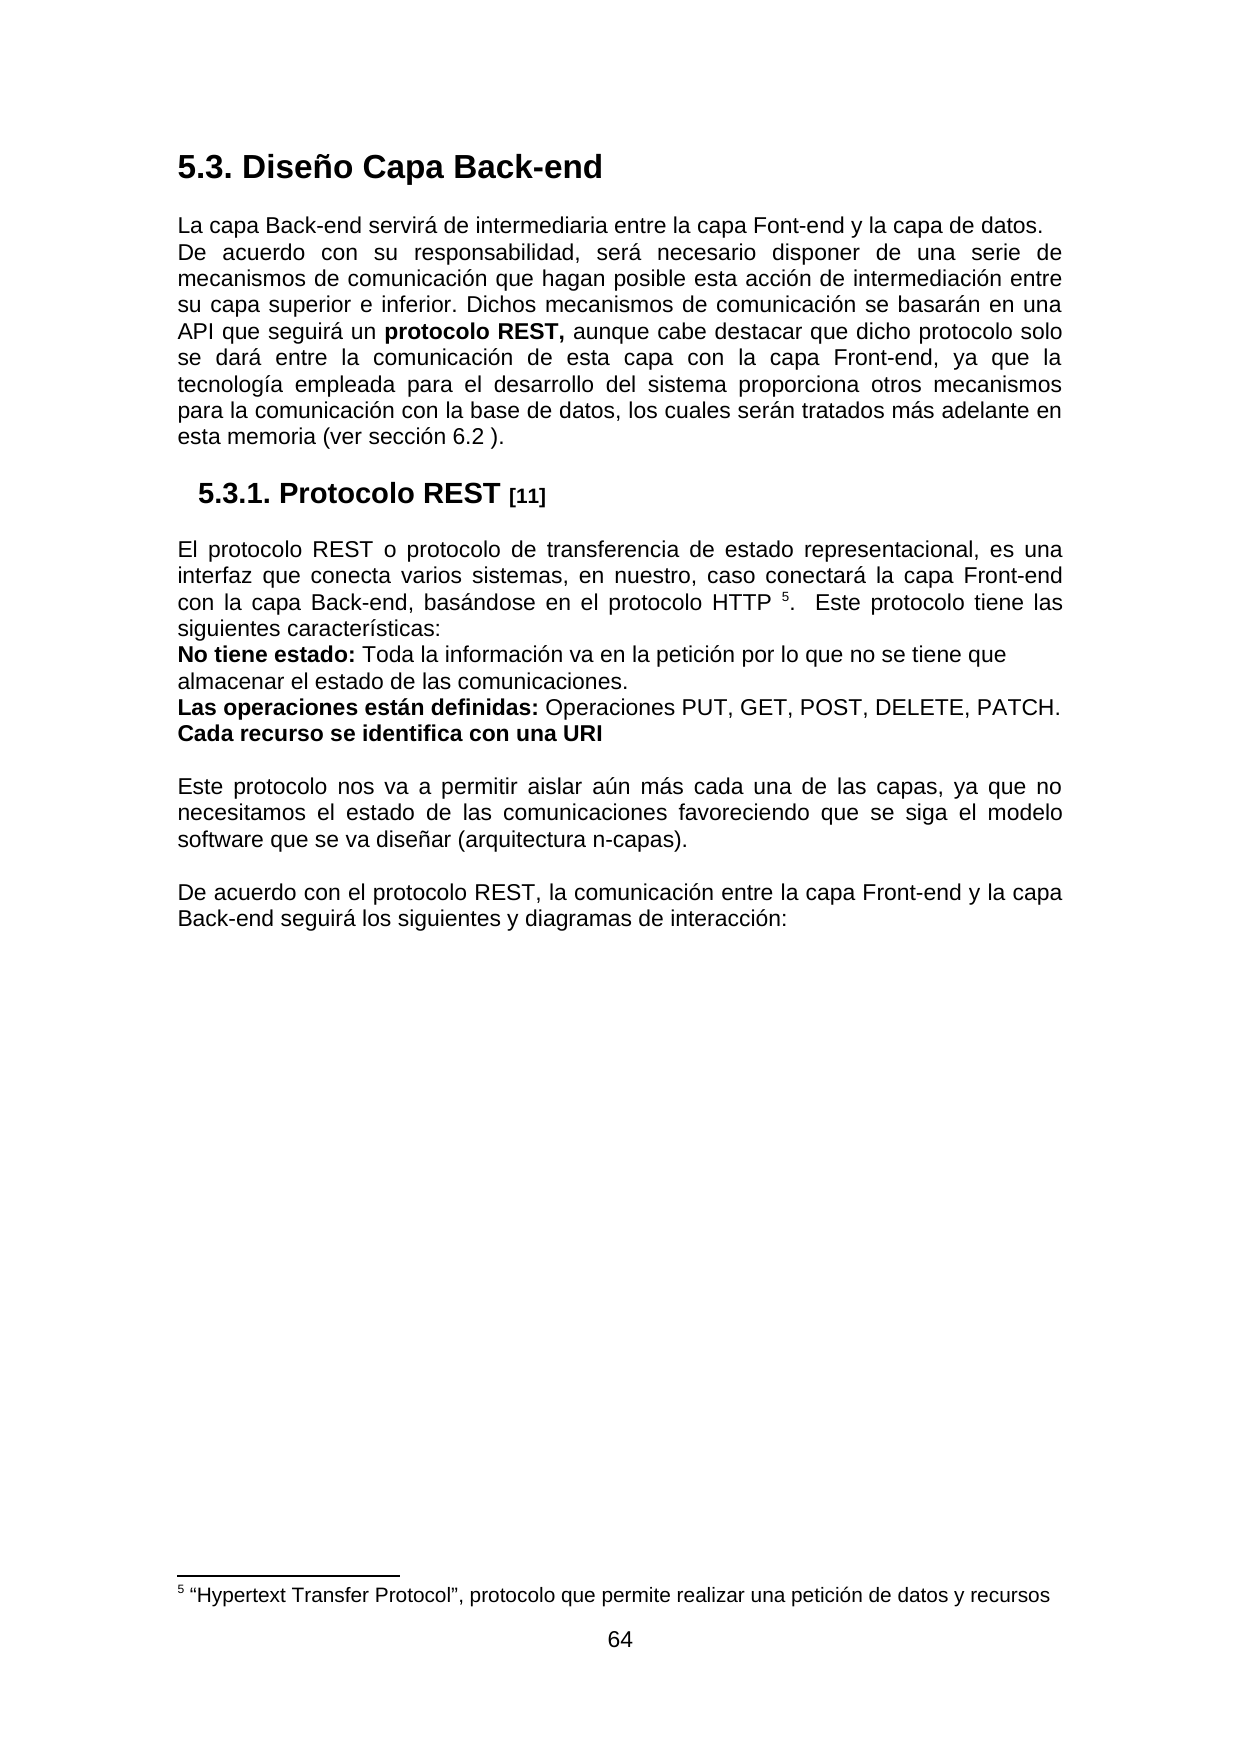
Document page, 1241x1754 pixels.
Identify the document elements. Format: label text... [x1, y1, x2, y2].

text Este protocolo nos va a permitir aislar aún más cada una de las capas, ya que no necesitamos el estado de las comunicaciones favoreciendo que se siga el modelo software que se va diseñar (arquitectura n-capas). [177, 773, 1063, 852]
subtitle 5.3. Diseño Capa Back-end [177, 148, 1063, 186]
text El protocolo REST o protocolo de transferencia de estado representacional, es una interfaz que conecta varios sistemas, en nuestro, caso conectará la capa Front-end con la capa Back-end, basándose en el protocolo HTTP . Este protocolo tiene las siguientes características: [177, 536, 1063, 641]
text De acuerdo con el protocolo REST, la comunicación entre la capa Front-end y la capa Back-end seguirá los siguientes y diagramas de interacción: [177, 878, 1063, 931]
text De acuerdo con su responsabilidad, será necesario disponer de una serie de mecanismos de comunicación que hagan posible esta acción de intermediación entre su capa superior e inferior. Dichos mecanismos de comunicación se basarán en una API que seguirá un protocolo REST, aunque cabe destacar que dicho protocolo solo se dará entre la comunicación de esta capa con la capa Front-end, ya que la tecnología empleada para el desarrollo del sistema proporciona otros mecanismos para la comunicación con la base de datos, los cuales serán tratados más adelante en esta memoria (ver sección 6.2 ). [177, 239, 1063, 449]
text La capa Back-end servirá de intermediaria entre la capa Font-end y la capa de datos. [177, 212, 1063, 239]
subtitle 5.3.1. Protocolo REST [198, 476, 1063, 509]
